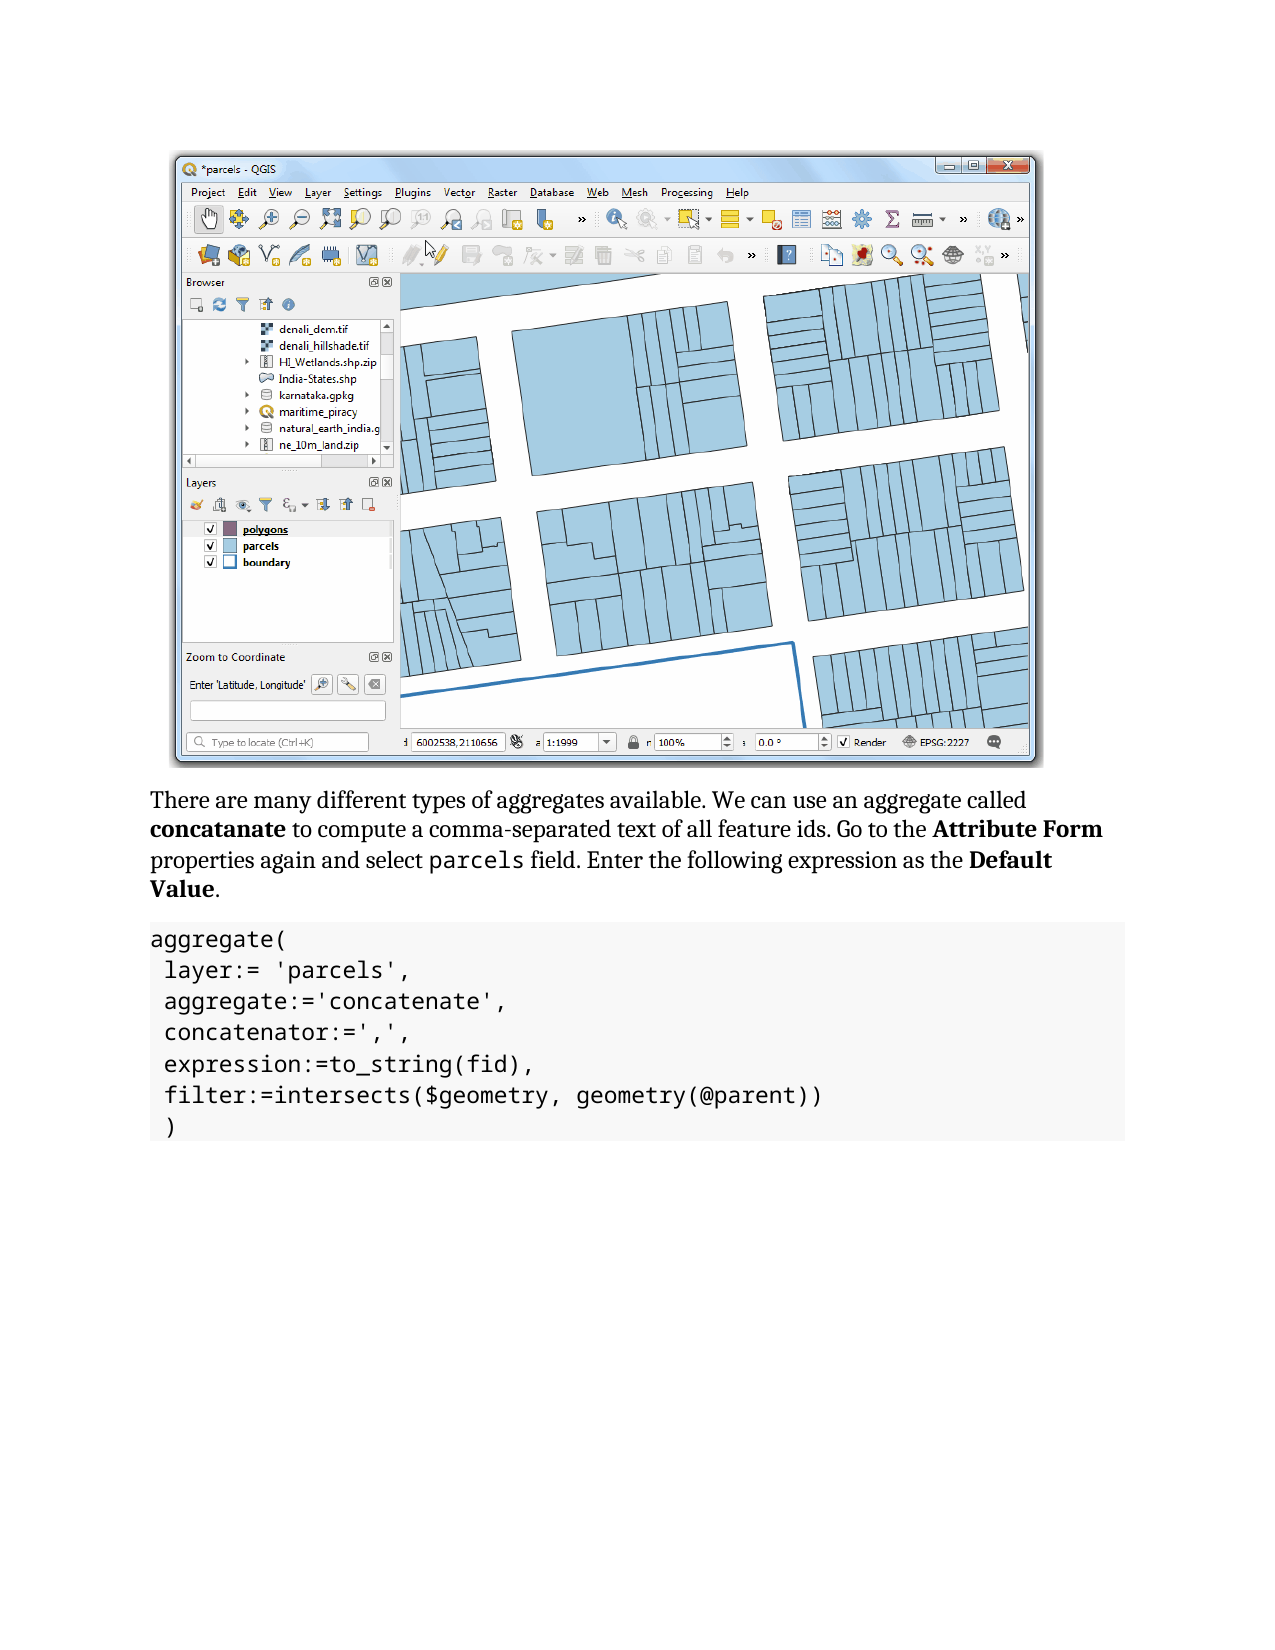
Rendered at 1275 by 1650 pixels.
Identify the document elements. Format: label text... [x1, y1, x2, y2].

picture [168, 150, 1044, 768]
text There are many different types of aggregates available. We can use an aggregate called concatanate to compute a comma-separated text of all feature ids. Go to the Attribute Form properties again and select parcels field. Enter the following expression as the Default Value. [150, 786, 1125, 904]
text aggregate( layer:= 'parcels', aggregate:='concatenate', concatenator:=',', expression:=to_string(fid), filter:=intersects($geometry, geometry(@parent)) ) [150, 922, 1125, 1141]
